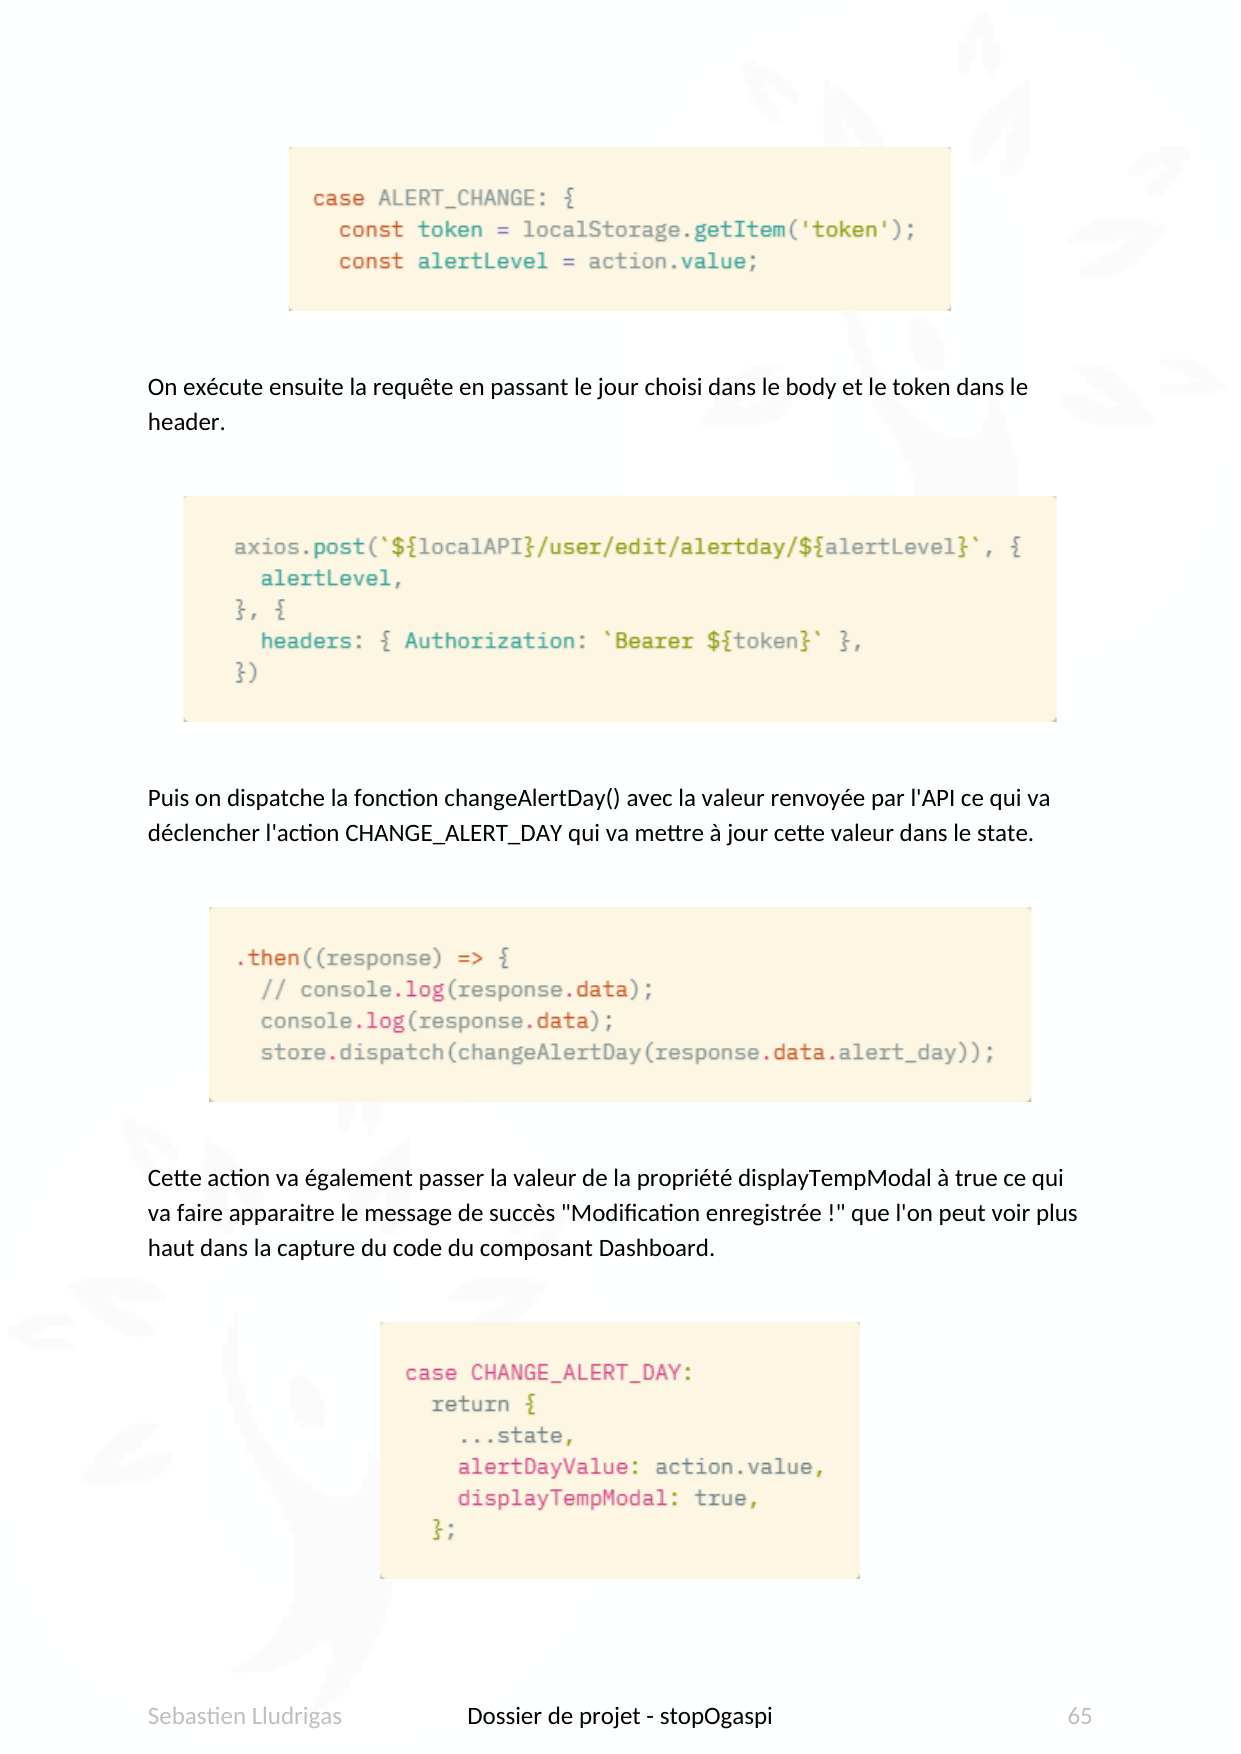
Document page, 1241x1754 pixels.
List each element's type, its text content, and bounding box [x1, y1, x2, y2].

picture [288, 147, 952, 311]
picture [380, 1322, 860, 1579]
text On exécute ensuite la requête en passant le jour choisi dans le body et le token dans le header. [148, 371, 1093, 436]
text Puis on dispatche la fonction changeAlertDay() avec la valeur renvoyée par l'API ce qui va déclencher l'action CHANGE_ALERT_DAY qui va mettre à jour cette valeur dans le state. [148, 782, 1093, 847]
picture [209, 907, 1032, 1102]
text Cette action va également passer la valeur de la propriété displayTempModal à true ce qui va faire apparaitre le message de succès "Modification enregistrée !" que l'on peut voir plus haut dans la capture du code du composant Dashboard. [148, 1162, 1093, 1262]
picture [183, 496, 1057, 722]
